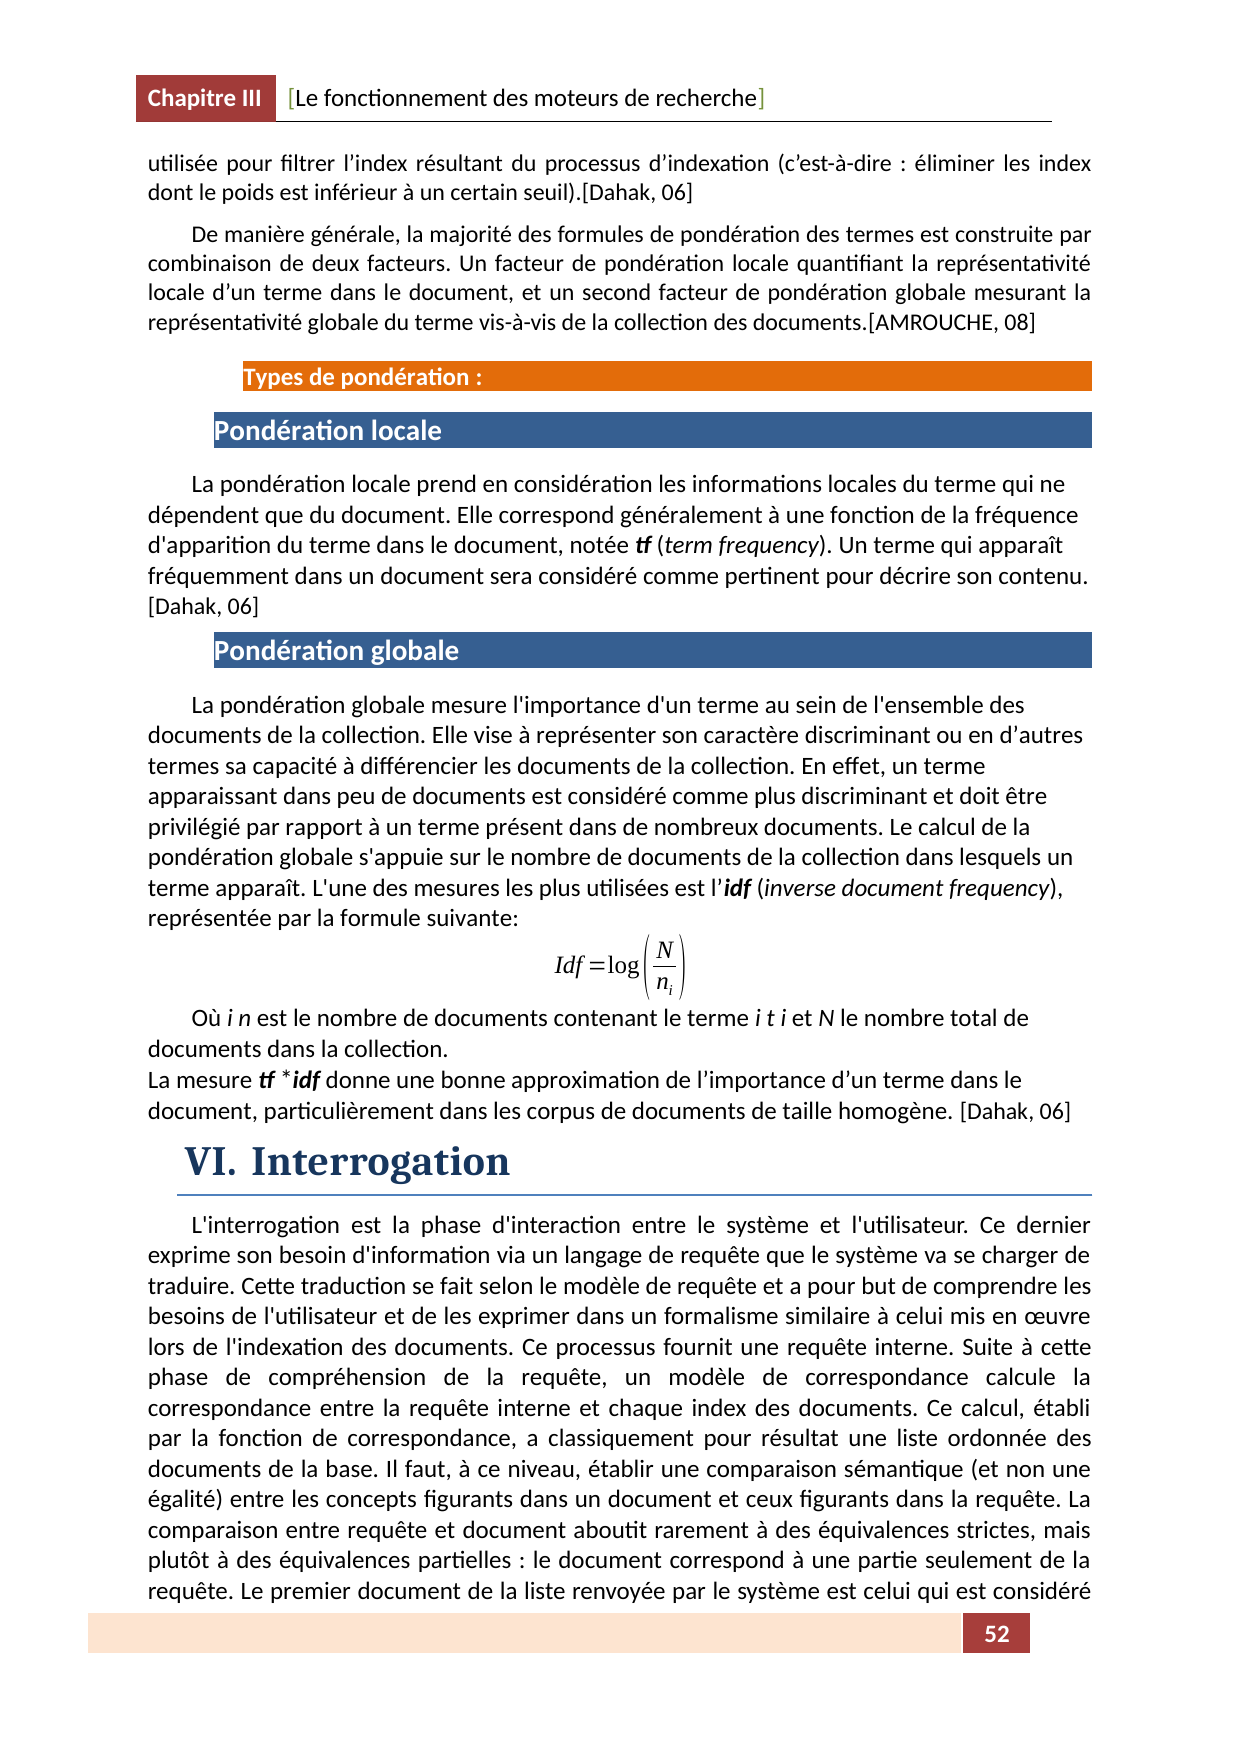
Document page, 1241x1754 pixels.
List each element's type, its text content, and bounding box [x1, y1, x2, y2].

text La mesure tf *idf donne une bonne approximation de l’importance d’un terme dans le document, particulièrement dans les corpus de documents de taille homogène. [148, 1063, 1092, 1126]
text La pondération locale prend en considération les informations locales du terme qui ne dépendent que du document. Elle correspond généralement à une fonction de la fréquence d'apparition du terme dans le document, notée tf (term frequency). Un terme qui apparaît fréquemment dans un document sera considéré comme pertinent pour décrire son contenu. [148, 469, 1092, 620]
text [148, 148, 1092, 206]
text Types de pondération : [243, 361, 1092, 391]
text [148, 1209, 1092, 1606]
text Pondération globale [214, 632, 1092, 668]
text Pondération locale [214, 412, 1092, 448]
text Interrogation [177, 1138, 1092, 1194]
text La pondération globale mesure l'importance d'un terme au sein de l'ensemble des documents de la collection. Elle vise à représenter son caractère discriminant ou en d’autres termes sa capacité à différencier les documents de la collection. En effet, un terme apparaissant dans peu de documents est considéré comme plus discriminant et doit être privilégié par rapport à un terme présent dans de nombreux documents. Le calcul de la pondération globale s'appuie sur le nombre de documents de la collection dans lesquels un terme apparaît. L'une des mesures les plus utilisées est l’idf (inverse document frequency), représentée par la formule suivante: [148, 689, 1092, 933]
text Où i n est le nombre de documents contenant le terme i t i et N le nombre total de documents dans la collection. [148, 1002, 1092, 1063]
text De manière générale, la majorité des formules de pondération des termes est construite par combinaison de deux facteurs. Un facteur de pondération locale quantifiant la représentativité locale d’un terme dans le document, et un second facteur de pondération globale mesurant la représentativité globale du terme vis-à-vis de la collection des documents. [148, 219, 1092, 336]
